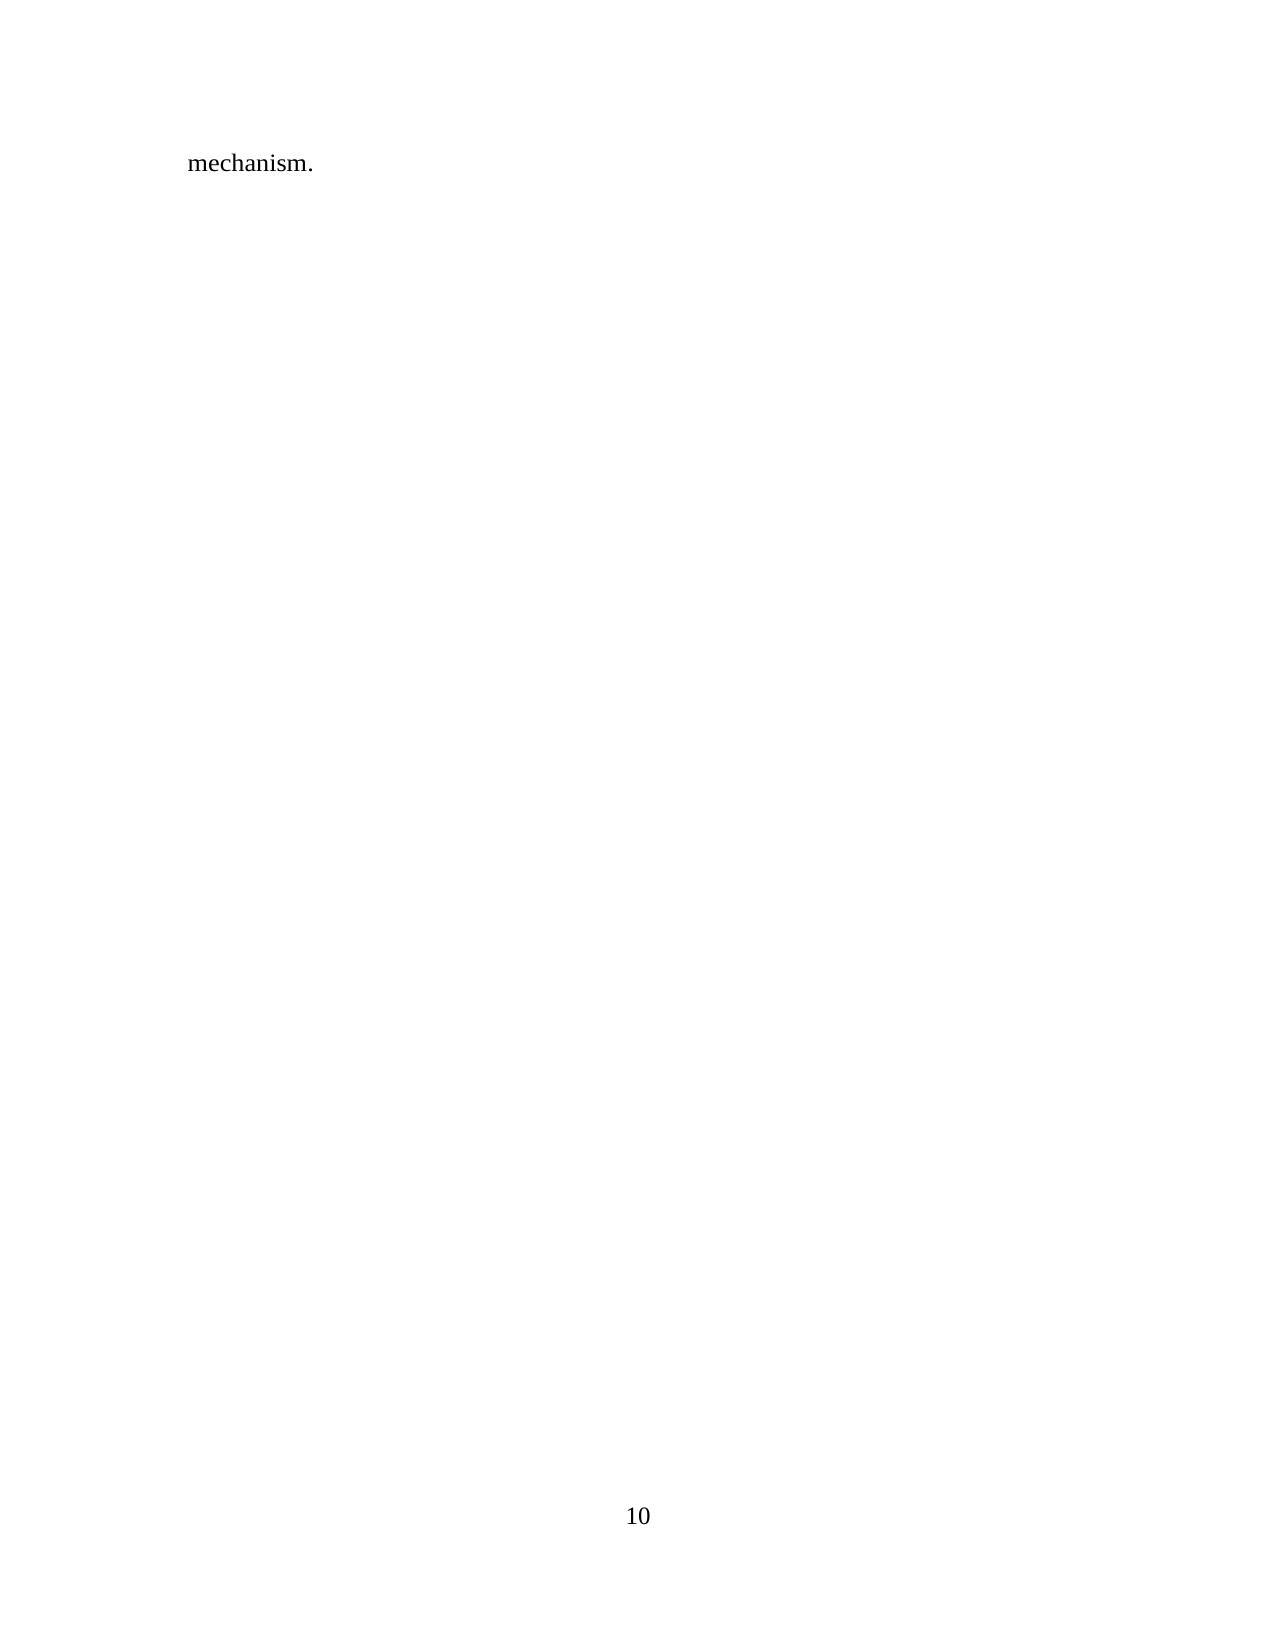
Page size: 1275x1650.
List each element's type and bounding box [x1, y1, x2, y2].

text [187, 148, 1088, 177]
